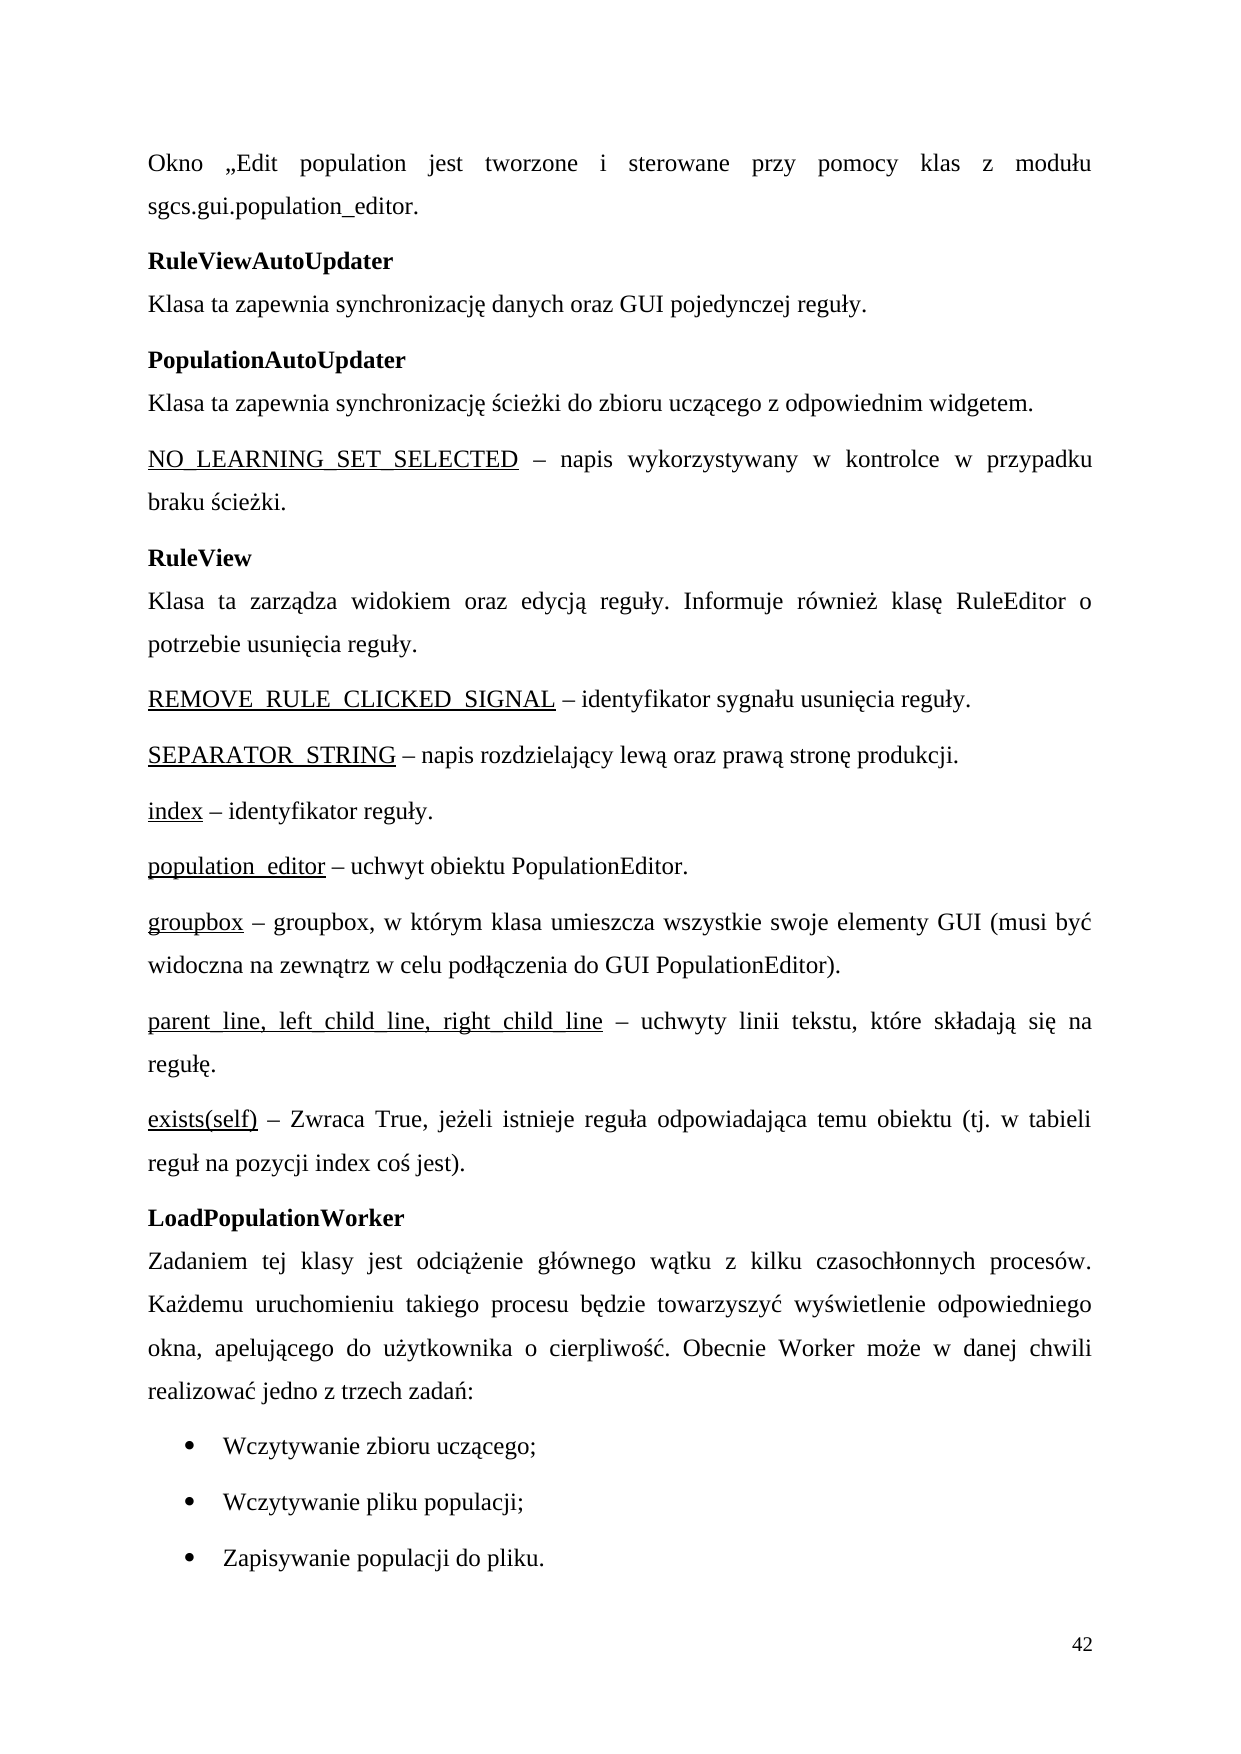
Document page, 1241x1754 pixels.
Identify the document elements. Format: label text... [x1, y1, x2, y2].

text Okno „Edit population jest tworzone i sterowane przy pomocy klas z modułu sgcs.gui.population_editor. [148, 148, 1093, 219]
list Wczytywanie pliku populacji; [185, 1487, 1093, 1516]
text RuleViewAutoUpdater [148, 246, 1093, 275]
text NO_LEARNING_SET_SELECTED – napis wykorzystywany w kontrolce w przypadku braku ścieżki. [148, 444, 1093, 516]
list Wczytywanie zbioru uczącego; [185, 1431, 1093, 1460]
text PopulationAutoUpdater [148, 345, 1093, 374]
text parent_line, left_child_line, right_child_line – uchwyty linii tekstu, które składają się na regułę. [148, 1006, 1093, 1078]
text Klasa ta zapewnia synchronizację danych oraz GUI pojedynczej reguły. [148, 289, 1093, 318]
text exists(self) – Zwraca True, jeżeli istnieje reguła odpowiadająca temu obiektu (tj. w tabieli reguł na pozycji index coś jest). [148, 1104, 1093, 1176]
text Klasa ta zapewnia synchronizację ścieżki do zbioru uczącego z odpowiednim widgetem. [148, 388, 1093, 417]
text LoadPopulationWorker [148, 1203, 1093, 1232]
text population_editor – uchwyt obiektu PopulationEditor. [148, 851, 1093, 880]
text Zadaniem tej klasy jest odciążenie głównego wątku z kilku czasochłonnych procesów. Każdemu uruchomieniu takiego procesu będzie towarzyszyć wyświetlenie odpowiedniego okna, apelującego do użytkownika o cierpliwość. Obecnie Worker może w danej chwili realizować jedno z trzech zadań: [148, 1246, 1093, 1404]
text SEPARATOR_STRING – napis rozdzielający lewą oraz prawą stronę produkcji. [148, 740, 1093, 769]
text RuleView [148, 543, 1093, 571]
text groupbox – groupbox, w którym klasa umieszcza wszystkie swoje elementy GUI (musi być widoczna na zewnątrz w celu podłączenia do GUI PopulationEditor). [148, 907, 1093, 979]
list Zapisywanie populacji do pliku. [185, 1543, 1093, 1571]
text Klasa ta zarządza widokiem oraz edycją reguły. Informuje również klasę RuleEditor o potrzebie usunięcia reguły. [148, 586, 1093, 658]
text REMOVE_RULE_CLICKED_SIGNAL – identyfikator sygnału usunięcia reguły. [148, 684, 1093, 713]
text index – identyfikator reguły. [148, 796, 1093, 824]
